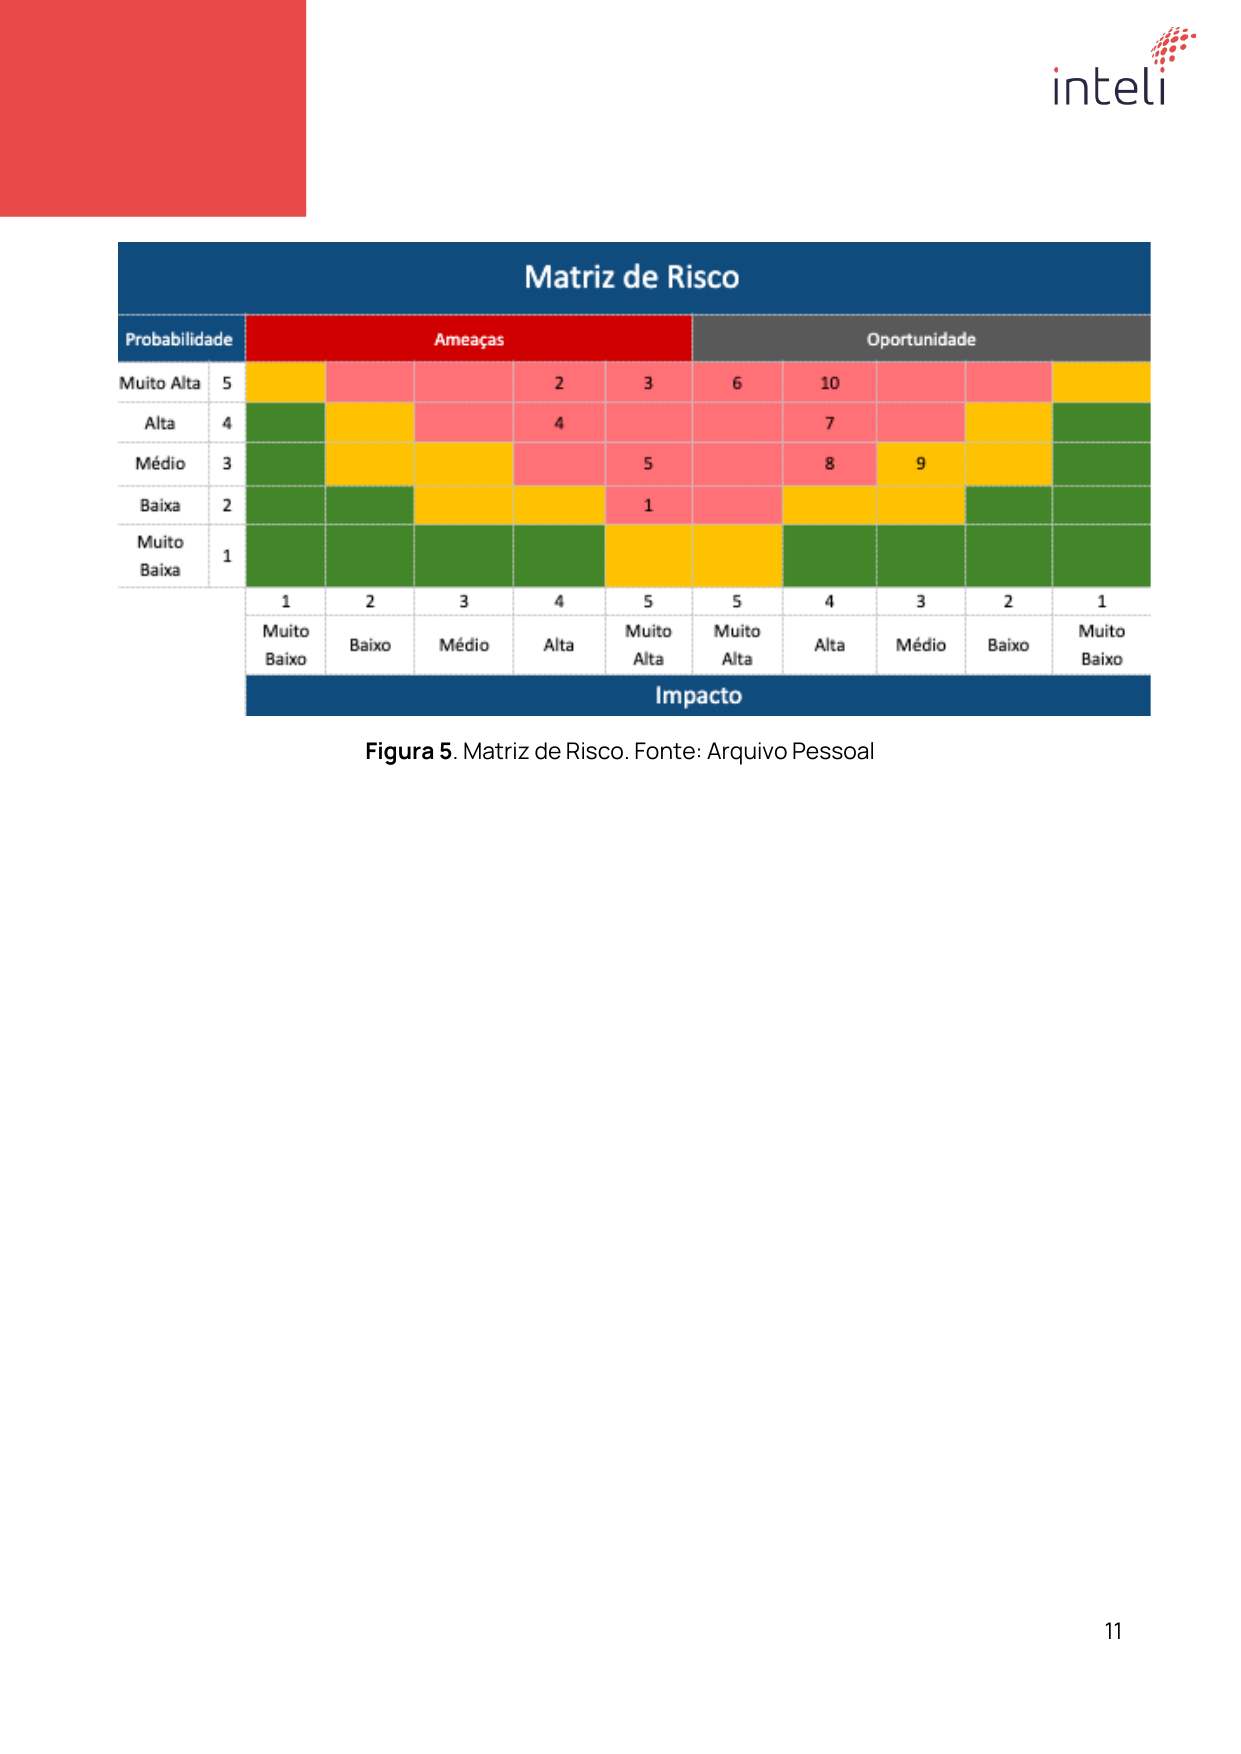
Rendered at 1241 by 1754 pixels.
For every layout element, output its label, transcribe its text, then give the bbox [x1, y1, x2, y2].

text Figura 5. Matriz de Risco. Fonte: Arquivo Pessoal [118, 735, 1122, 766]
picture [0, 0, 307, 217]
picture [1054, 27, 1197, 105]
picture [118, 242, 1151, 716]
